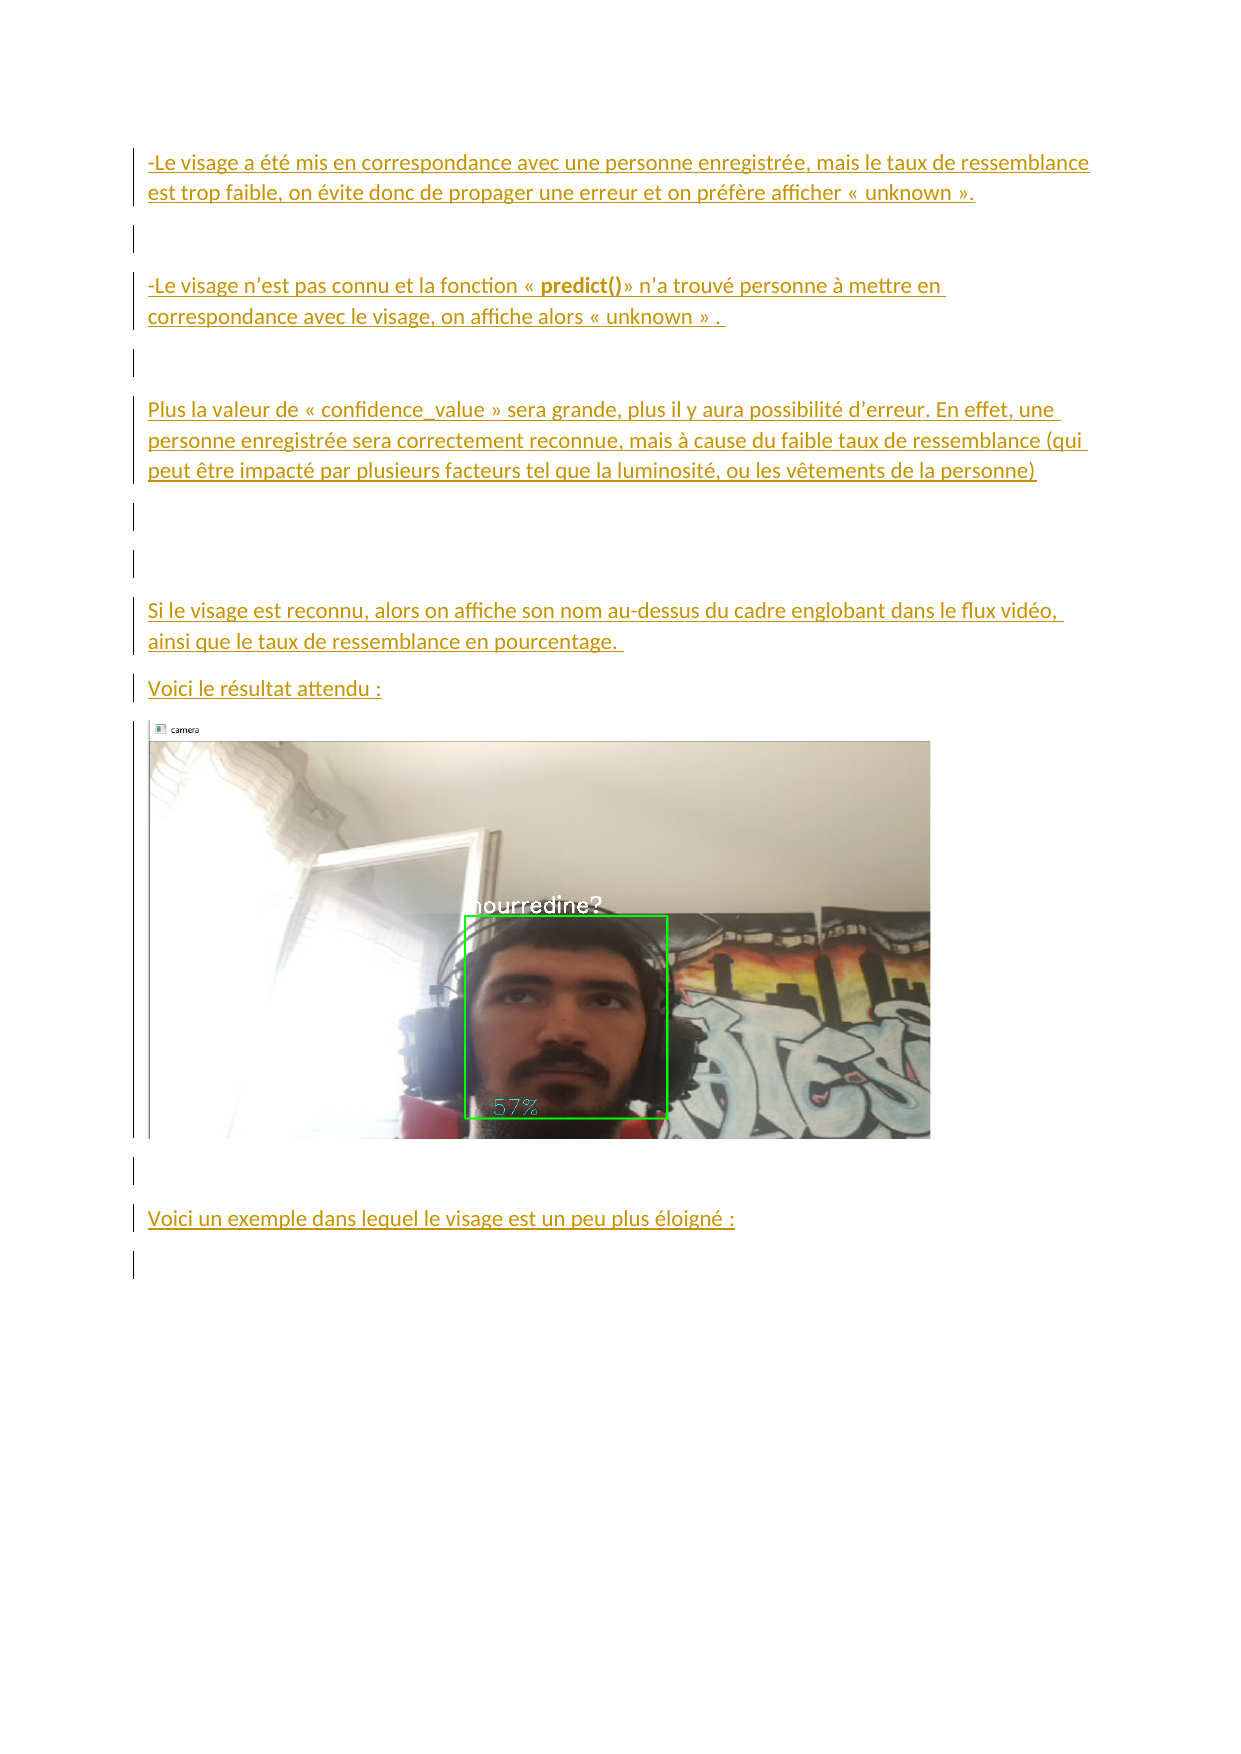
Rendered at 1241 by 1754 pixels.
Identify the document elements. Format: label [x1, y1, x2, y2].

picture [147, 720, 931, 1139]
